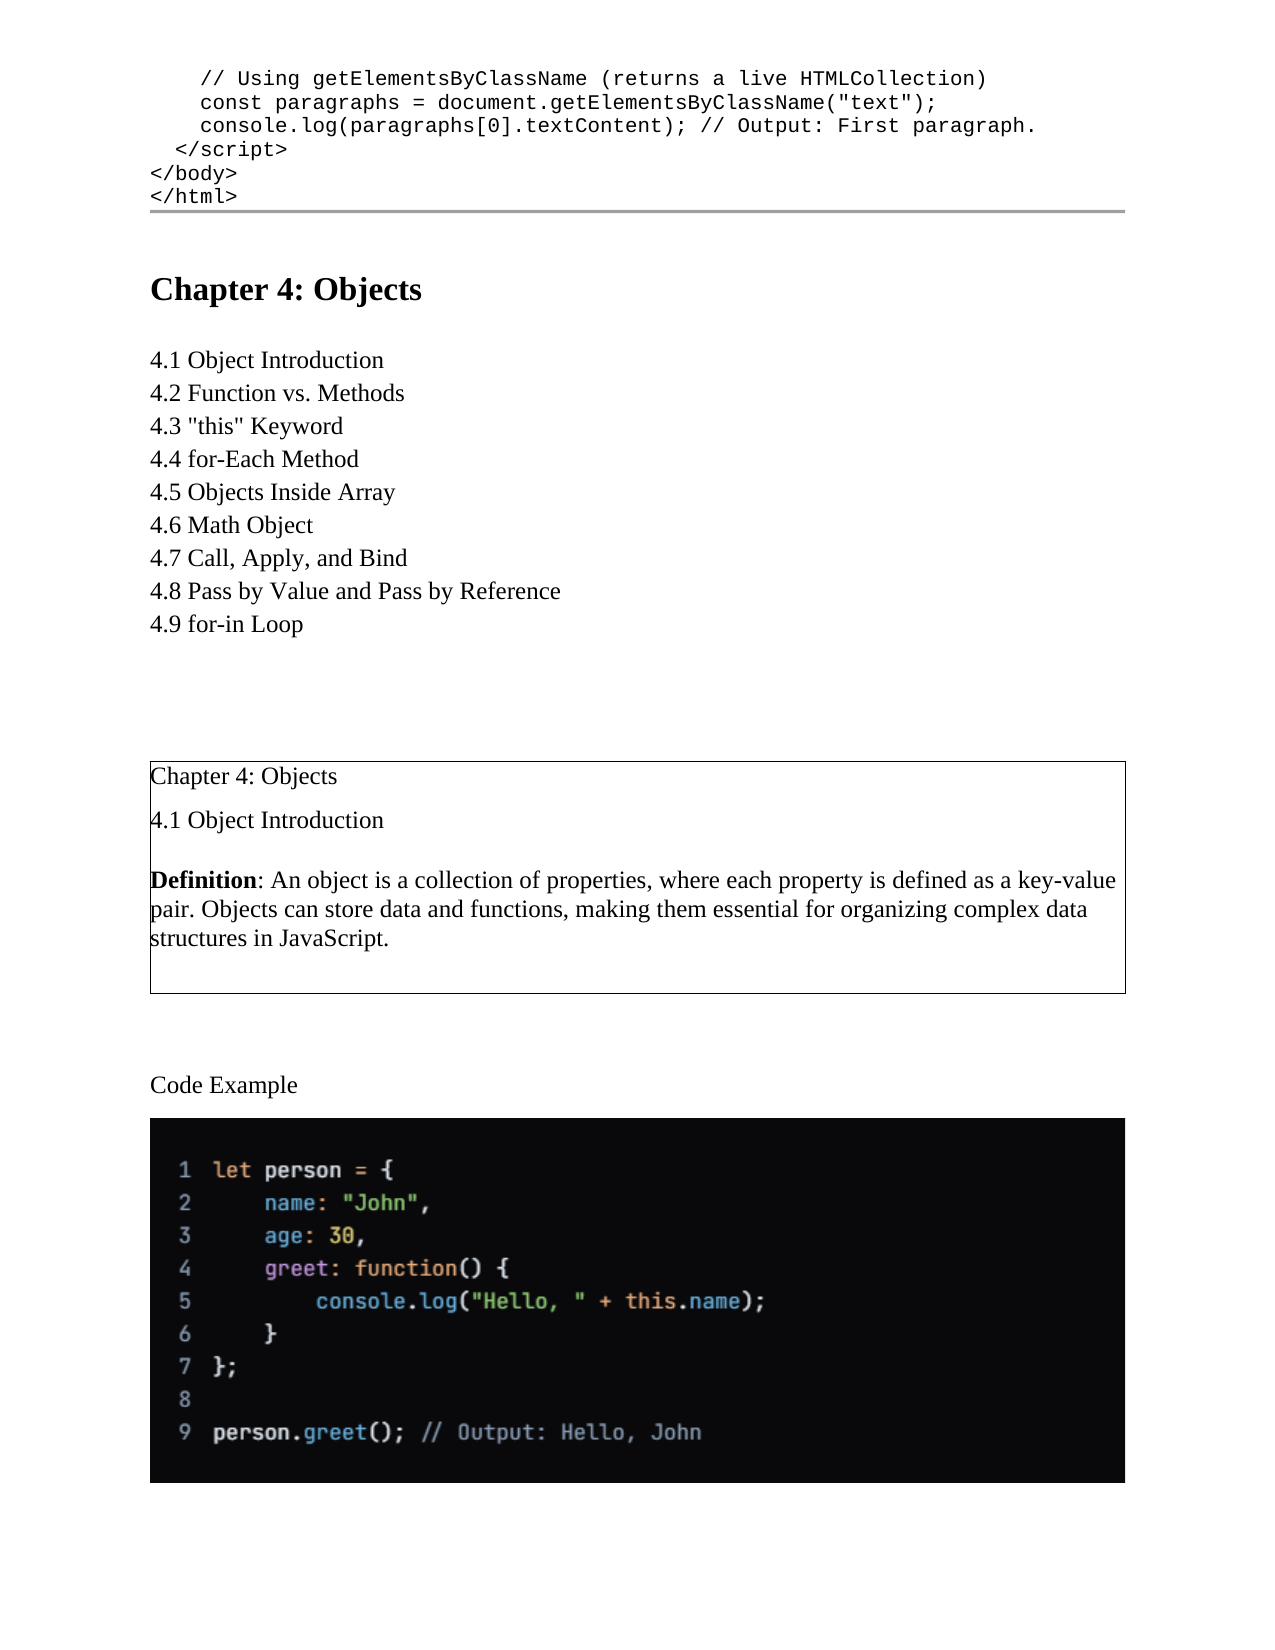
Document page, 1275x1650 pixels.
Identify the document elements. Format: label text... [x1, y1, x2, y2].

text console.log(paragraphs[0].textContent); // Output: First paragraph. [150, 115, 1125, 139]
text // Using getElementsByClassName (returns a live HTMLCollection) [150, 68, 1125, 92]
text </body> [150, 163, 1125, 186]
text const paragraphs = document.getElementsByClassName("text"); [150, 92, 1125, 115]
text </script> [150, 139, 1125, 163]
picture [150, 1118, 1125, 1483]
text Definition: An object is a collection of properties, where each property is defined as a key-value pair. Objects can store data and functions, making them essential for organizing complex data structures in JavaScript. [151, 865, 1125, 993]
text </html> [150, 186, 1125, 209]
text Code Example [150, 1071, 1125, 1099]
text Chapter 4: Objects 4.1 Object Introduction 4.2 Function vs. Methods 4.3 "this" Keyword 4.4 for-Each Method 4.5 Objects Inside Array 4.6 Math Object 4.7 Call, Apply, and Bind 4.8 Pass by Value and Pass by Reference 4.9 for-in Loop [150, 269, 1125, 638]
subtitle Chapter 4: Objects [151, 762, 1125, 790]
subtitle 4.1 Object Introduction [151, 804, 1125, 834]
